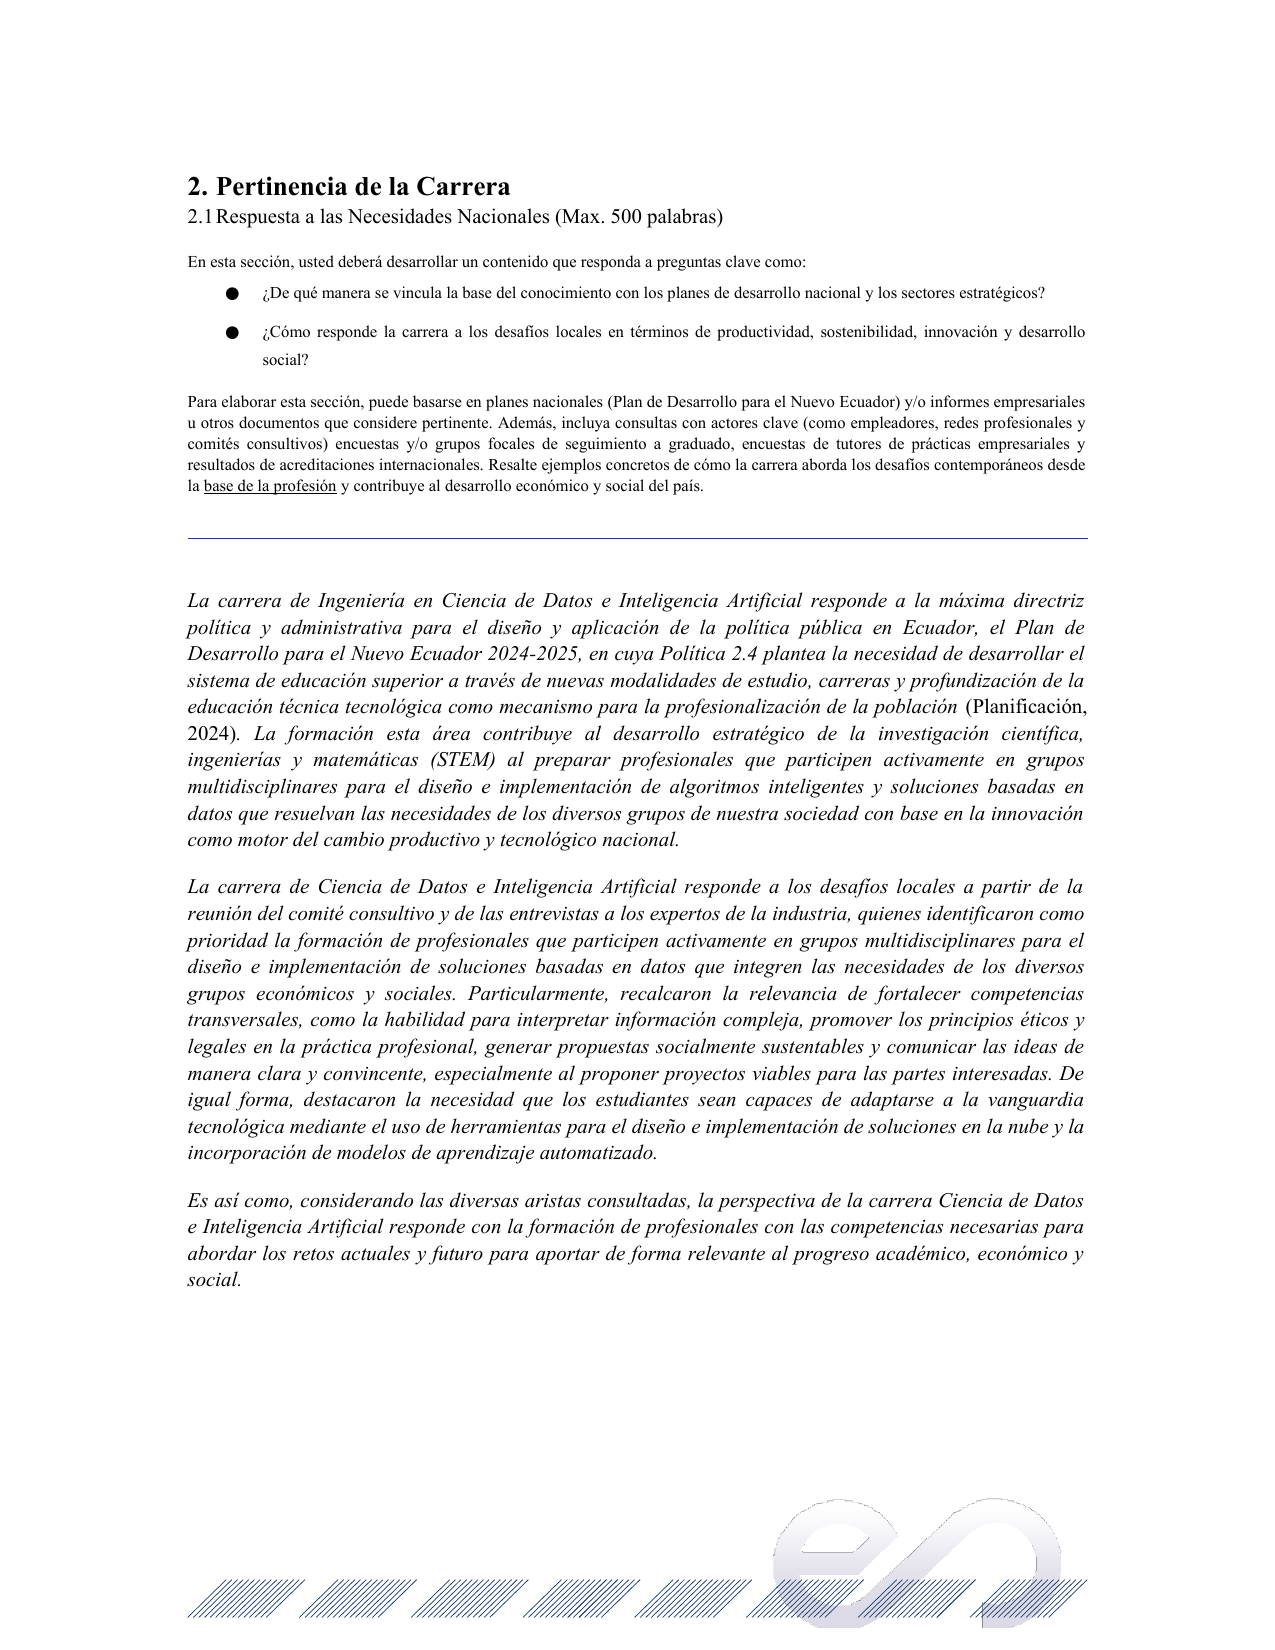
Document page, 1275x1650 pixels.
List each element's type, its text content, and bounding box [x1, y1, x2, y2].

text Para elaborar esta sección, puede basarse en planes nacionales (Plan de Desarrollo para el Nuevo Ecuador) y/o informes empresariales u otros documentos que considere pertinente. Además, incluya consultas con actores clave (como empleadores, redes profesionales y comités consultivos) encuestas y/o grupos focales de seguimiento a graduado, encuestas de tutores de prácticas empresariales y resultados de acreditaciones internacionales. Resalte ejemplos concretos de cómo la carrera aborda los desafíos contemporáneos desde la base de la profesión y contribuye al desarrollo económico y social del país. [187, 392, 1087, 495]
list Respuesta a las Necesidades Nacionales (Max. 500 palabras) [187, 205, 1087, 228]
picture [772, 1496, 1061, 1628]
text Es así como, considerando las diversas aristas consultadas, la perspectiva de la carrera Ciencia de Datos e Inteligencia Artificial responde con la formación de profesionales con las competencias necesarias para abordar los retos actuales y futuro para aportar de forma relevante al progreso académico, económico y social. [187, 1188, 1087, 1291]
subtitle Pertinencia de la Carrera [187, 171, 1087, 201]
text La carrera de Ciencia de Datos e Inteligencia Artificial responde a los desafíos locales a partir de la reunión del comité consultivo y de las entrevistas a los expertos de la industria, quienes identificaron como prioridad la formación de profesionales que participen activamente en grupos multidisciplinares para el diseño e implementación de soluciones basadas en datos que integren las necesidades de los diversos grupos económicos y sociales. Particularmente, recalcaron la relevancia de fortalecer competencias transversales, como la habilidad para interpretar información compleja, promover los principios éticos y legales en la práctica profesional, generar propuestas socialmente sustentables y comunicar las ideas de manera clara y convincente, especialmente al proponer proyectos viables para las partes interesadas. De igual forma, destacaron la necesidad que los estudiantes sean capaces de adaptarse a la vanguardia tecnológica mediante el uso de herramientas para el diseño e implementación de soluciones en la nube y la incorporación de modelos de aprendizaje automatizado. [187, 875, 1087, 1164]
list ¿Cómo responde la carrera a los desafíos locales en términos de productividad, sostenibilidad, innovación y desarrollo social? [225, 313, 1087, 368]
list ¿De qué manera se vincula la base del conocimiento con los planes de desarrollo nacional y los sectores estratégicos? [225, 274, 1087, 308]
text La carrera de Ingeniería en Ciencia de Datos e Inteligencia Artificial responde a la máxima directriz política y administrativa para el diseño y aplicación de la política pública en Ecuador, el Plan de Desarrollo para el Nuevo Ecuador 2024-2025, en cuya Política 2.4 plantea la necesidad de desarrollar el sistema de educación superior a través de nuevas modalidades de estudio, carreras y profundización de la educación técnica tecnológica como mecanismo para la profesionalización de la población . La formación esta área contribuye al desarrollo estratégico de la investigación científica, ingenierías y matemáticas (STEM) al preparar profesionales que participen activamente en grupos multidisciplinares para el diseño e implementación de algoritmos inteligentes y soluciones basadas en datos que resuelvan las necesidades de los diversos grupos de nuestra sociedad con base en la innovación como motor del cambio productivo y tecnológico nacional. [187, 589, 1087, 851]
text En esta sección, usted deberá desarrollar un contenido que responda a preguntas clave como: [187, 253, 1087, 271]
